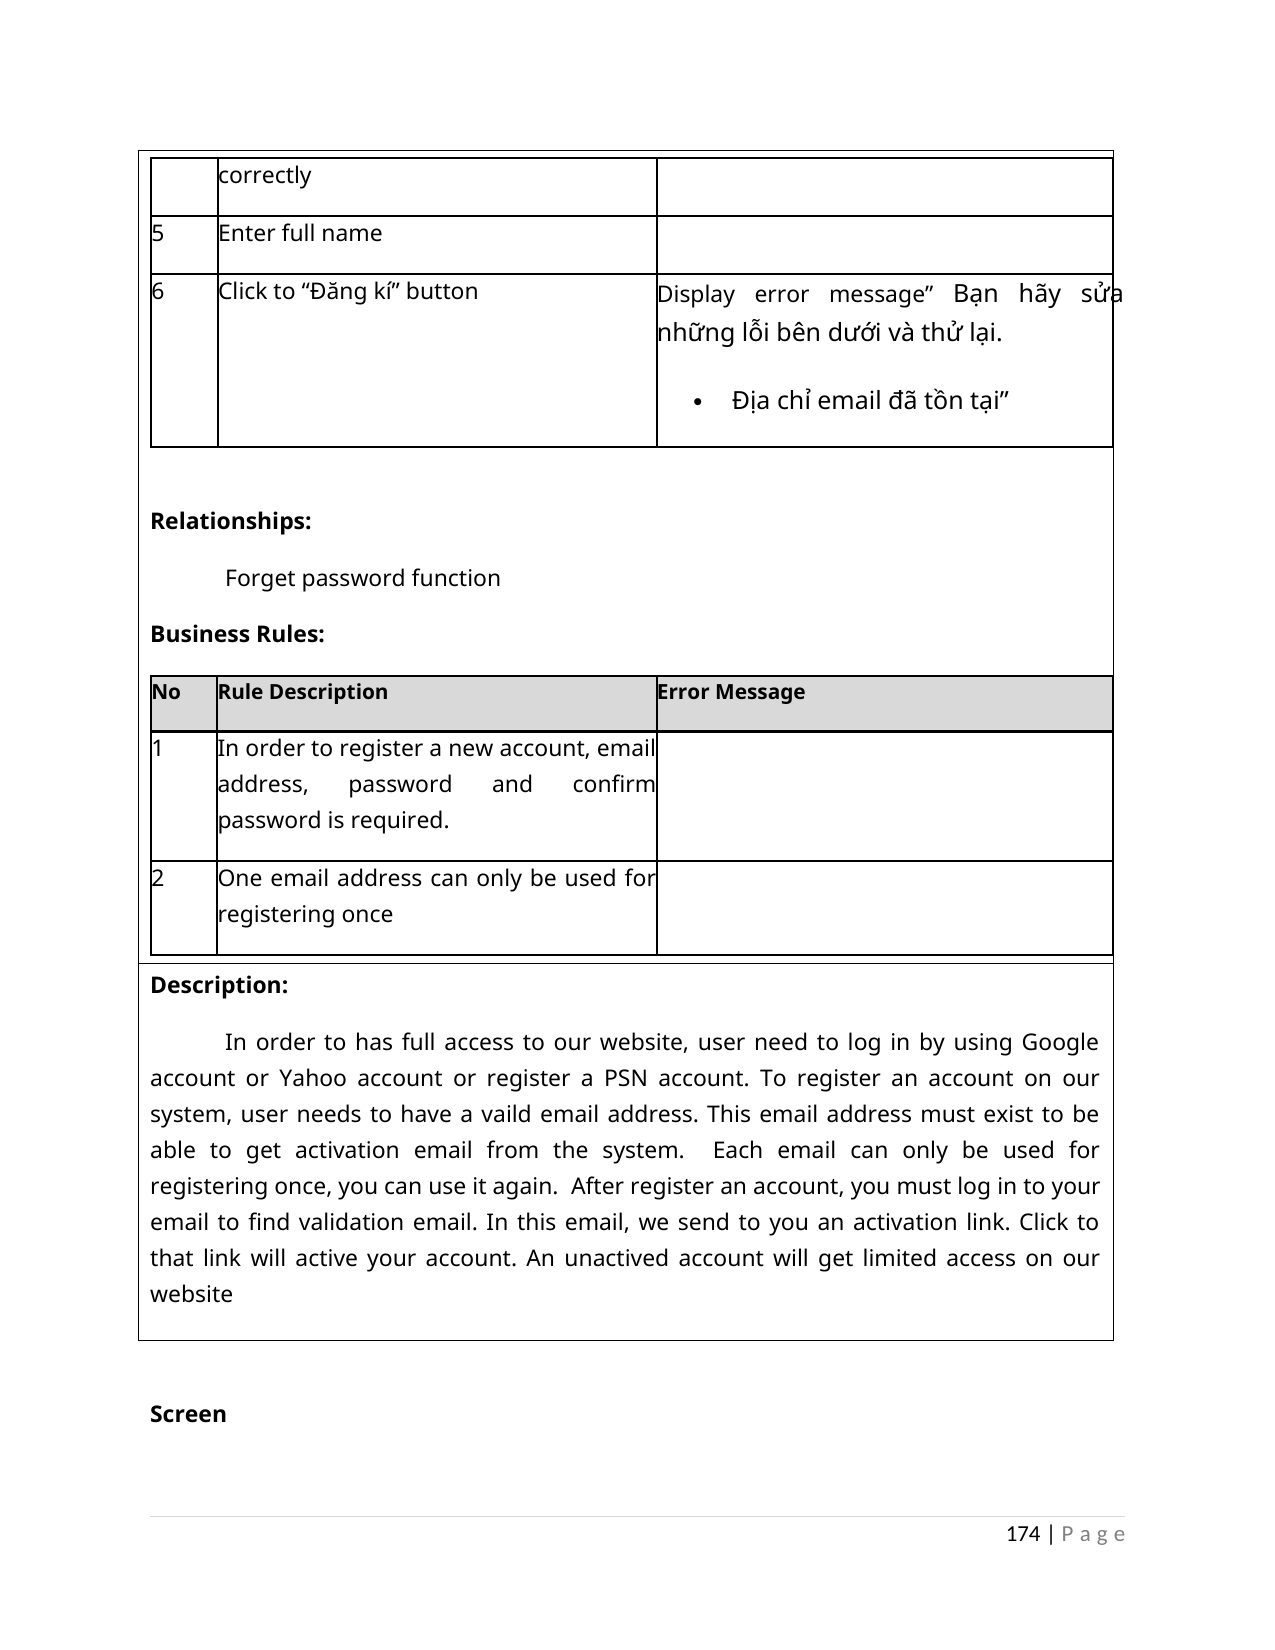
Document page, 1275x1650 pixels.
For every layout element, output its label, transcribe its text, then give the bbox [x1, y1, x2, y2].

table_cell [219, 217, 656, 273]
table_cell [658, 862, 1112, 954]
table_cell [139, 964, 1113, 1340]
text Screen [150, 1398, 1125, 1429]
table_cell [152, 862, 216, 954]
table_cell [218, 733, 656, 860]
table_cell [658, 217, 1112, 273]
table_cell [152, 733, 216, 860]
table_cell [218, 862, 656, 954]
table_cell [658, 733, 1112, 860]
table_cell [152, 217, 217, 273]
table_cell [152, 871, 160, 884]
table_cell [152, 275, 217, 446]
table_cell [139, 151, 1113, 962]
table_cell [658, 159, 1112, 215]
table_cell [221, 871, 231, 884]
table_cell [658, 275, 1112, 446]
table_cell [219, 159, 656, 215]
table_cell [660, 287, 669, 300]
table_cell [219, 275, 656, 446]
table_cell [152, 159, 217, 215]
